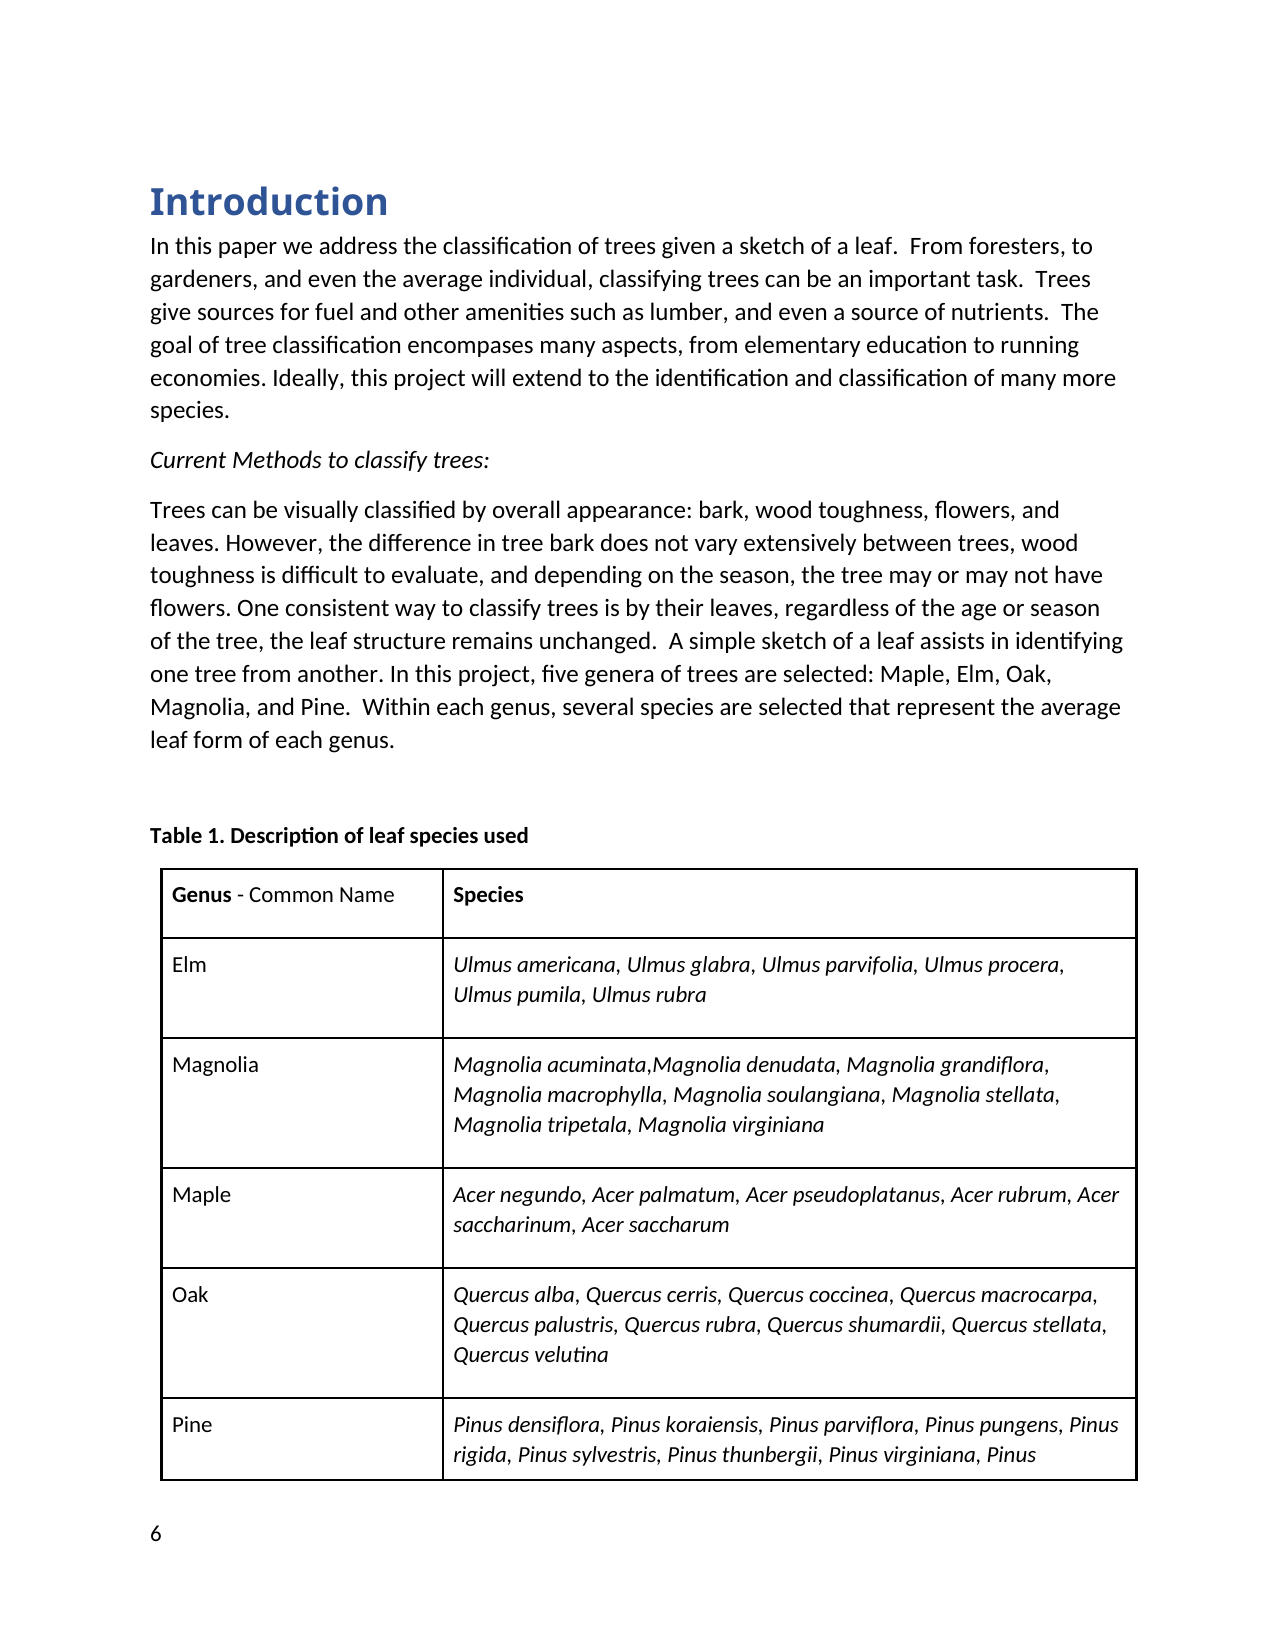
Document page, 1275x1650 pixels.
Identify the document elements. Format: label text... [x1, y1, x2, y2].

table_cell Magnolia [163, 1039, 442, 1167]
table_cell Elm [163, 939, 442, 1037]
table_cell Quercus alba, Quercus cerris, Quercus coccinea, Quercus macrocarpa, Quercus palustris, Quercus rubra, Quercus shumardii, Quercus stellata, Quercus velutina [444, 1269, 1135, 1397]
table_header Genus - Common Name [163, 870, 442, 937]
text In this paper we address the classification of trees given a sketch of a leaf. From foresters, to gardeners, and even the average individual, classifying trees can be an important task. Trees give sources for fuel and other amenities such as lumber, and even a source of nutrients. The goal of tree classification encompases many aspects, from elementary education to running economies. Ideally, this project will extend to the identification and classification of many more species. [150, 230, 1125, 425]
table_cell Magnolia acuminata,Magnolia denudata, Magnolia grandiflora, Magnolia macrophylla, Magnolia soulangiana, Magnolia stellata, Magnolia tripetala, Magnolia virginiana [444, 1039, 1135, 1167]
subtitle Introduction [150, 175, 1125, 226]
text Current Methods to classify trees: [150, 444, 1125, 475]
text Trees can be visually classified by overall appearance: bark, wood toughness, flowers, and leaves. However, the difference in tree bark does not vary extensively between trees, wood toughness is difficult to evaluate, and depending on the season, the tree may or may not have flowers. One consistent way to classify trees is by their leaves, regardless of the age or season of the tree, the leaf structure remains unchanged. A simple sketch of a leaf assists in identifying one tree from another. In this project, five genera of trees are selected: Maple, Elm, Oak, Magnolia, and Pine. Within each genus, several species are selected that represent the average leaf form of each genus. [150, 494, 1125, 755]
table_header Species [444, 870, 1135, 937]
text Table 1. Description of leaf species used [150, 821, 1125, 849]
table_cell Pine [163, 1399, 442, 1478]
table_cell Maple [163, 1169, 442, 1267]
table_cell Ulmus americana, Ulmus glabra, Ulmus parvifolia, Ulmus procera, Ulmus pumila, Ulmus rubra [444, 939, 1135, 1037]
table_cell Oak [163, 1269, 442, 1397]
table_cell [444, 1399, 1135, 1478]
table_cell Acer negundo, Acer palmatum, Acer pseudoplatanus, Acer rubrum, Acer saccharinum, Acer saccharum [444, 1169, 1135, 1267]
